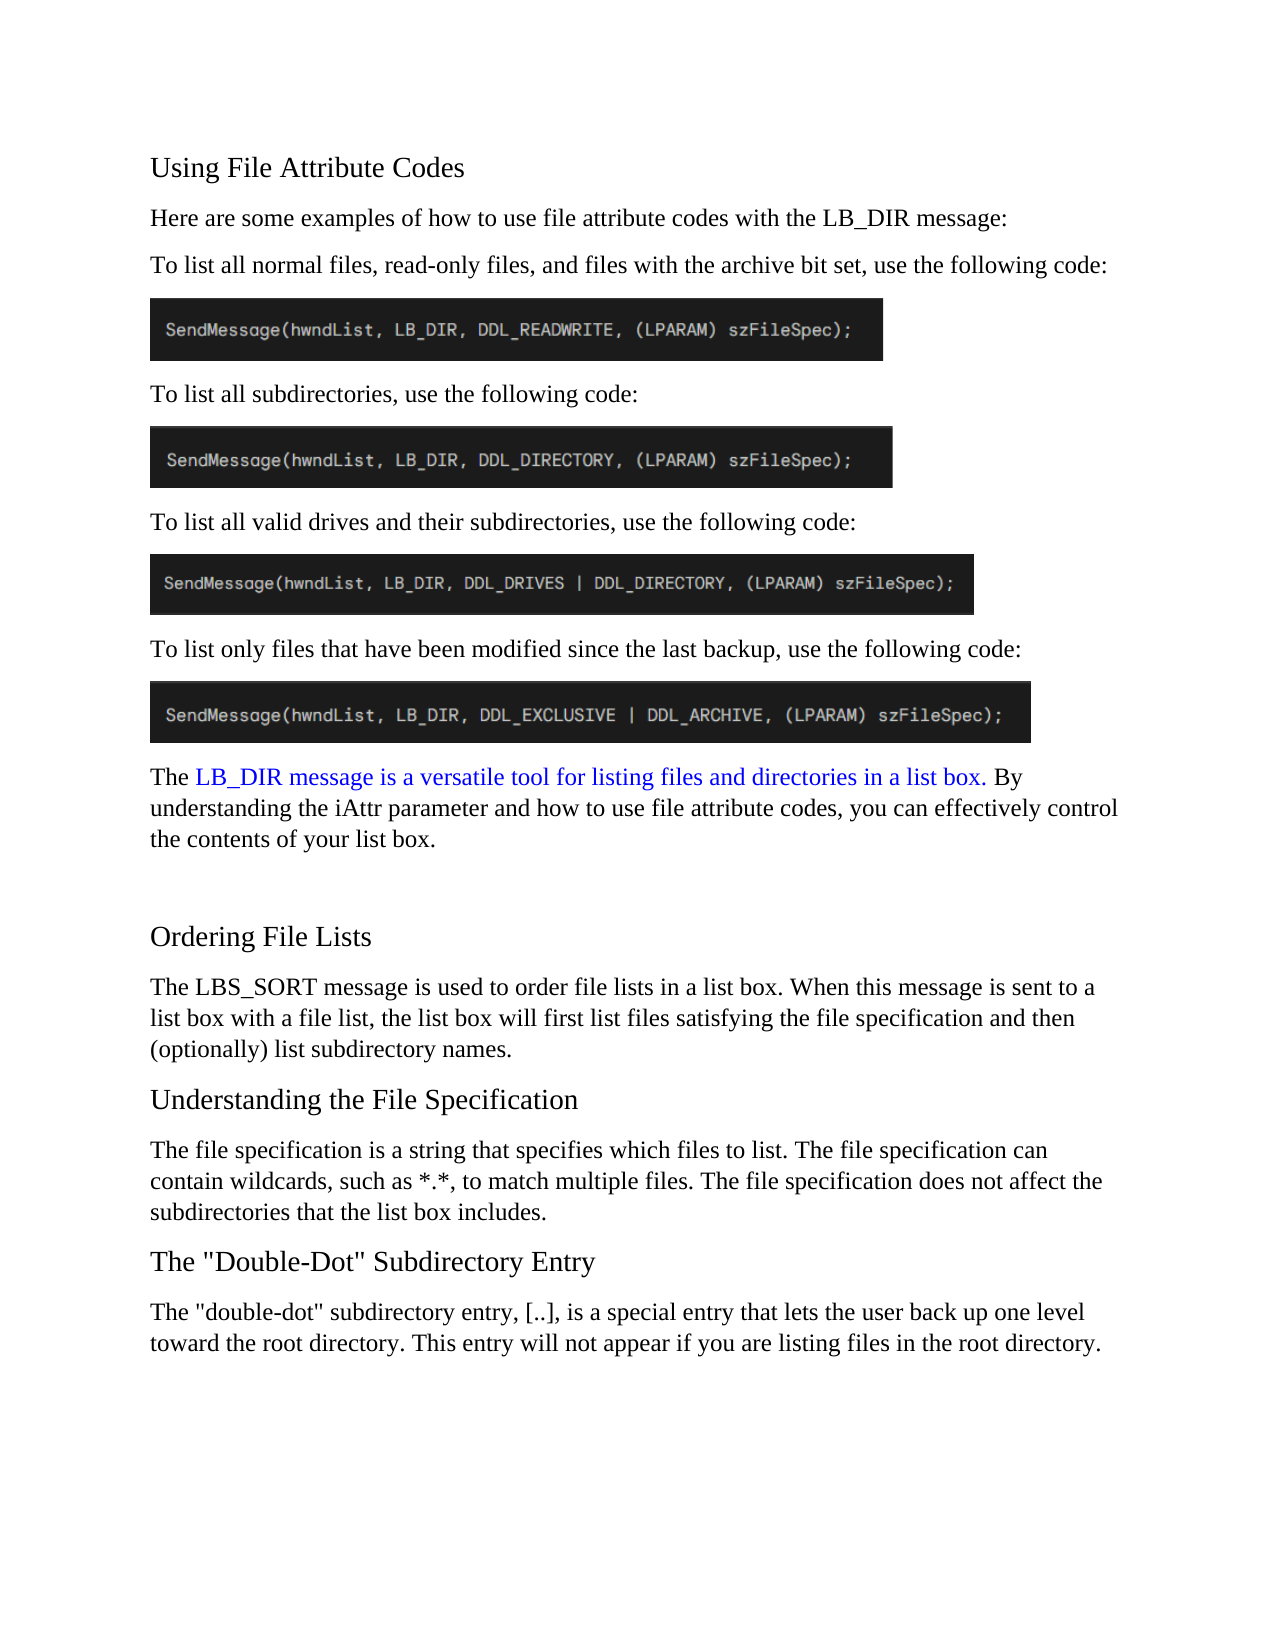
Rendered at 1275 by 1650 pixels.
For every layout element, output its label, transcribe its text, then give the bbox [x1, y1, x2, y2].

picture [150, 554, 974, 615]
text To list all valid drives and their subdirectories, use the following code: [150, 507, 1125, 535]
text Ordering File Lists [150, 919, 1125, 953]
text To list all subdirectories, use the following code: [150, 379, 1125, 408]
text To list all normal files, read-only files, and files with the archive bit set, use the following code: [150, 251, 1125, 279]
text The "Double-Dot" Subdirectory Entry [150, 1244, 1125, 1278]
text Using File Attribute Codes [150, 150, 1125, 183]
picture [150, 681, 1031, 743]
text Understanding the File Specification [150, 1082, 1125, 1116]
text Here are some examples of how to use file attribute codes with the LB_DIR message: [150, 203, 1125, 232]
text The LBS_SORT message is used to order file lists in a list box. When this message is sent to a list box with a file list, the list box will first list files satisfying the file specification and then (optionally) list subdirectory names. [150, 972, 1125, 1063]
picture [150, 298, 884, 361]
text The "double-dot" subdirectory entry, [..], is a special entry that lets the user back up one level toward the root directory. This entry will not appear if you are listing files in the root directory. [150, 1297, 1125, 1357]
text The file specification is a string that specifies which files to list. The file specification can contain wildcards, such as *.*, to match multiple files. The file specification does not affect the subdirectories that the list box includes. [150, 1135, 1125, 1226]
text The LB_DIR message is a versatile tool for listing files and directories in a list box. By understanding the iAttr parameter and how to use file attribute codes, you can effectively control the contents of your list box. [150, 762, 1125, 853]
text To list only files that have been modified since the last backup, use the following code: [150, 634, 1125, 663]
picture [150, 426, 893, 488]
